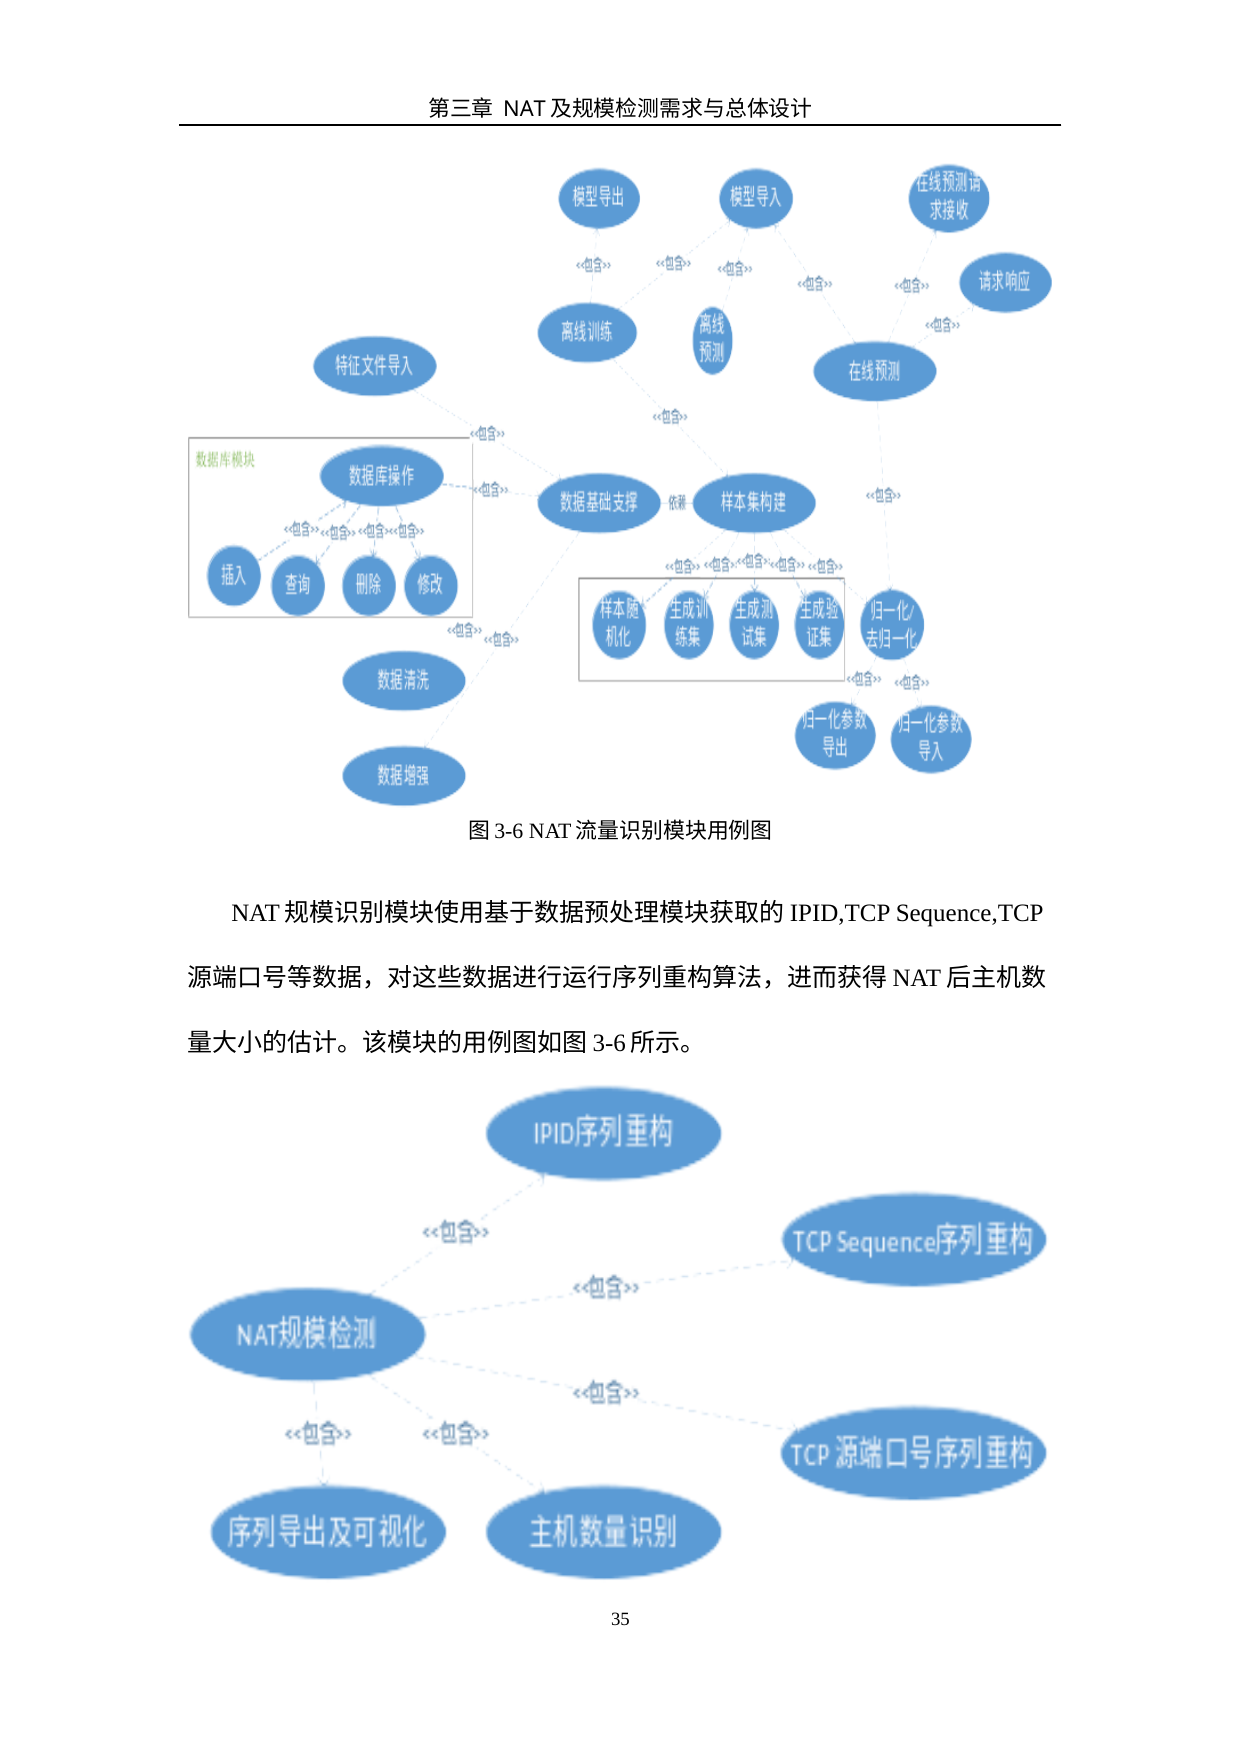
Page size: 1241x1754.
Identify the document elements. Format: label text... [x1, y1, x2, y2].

text NAT规模识别模块使用基于数据预处理模块获取的IPID,TCP Sequence,TCP源端口号等数据，对这些数据进行运行序列重构算法，进而获得NAT后主机数量大小的估计。该模块的用例图如图3-6所示。 [187, 878, 1053, 1593]
text 图3-6 NAT流量识别模块用例图 [187, 813, 1053, 845]
